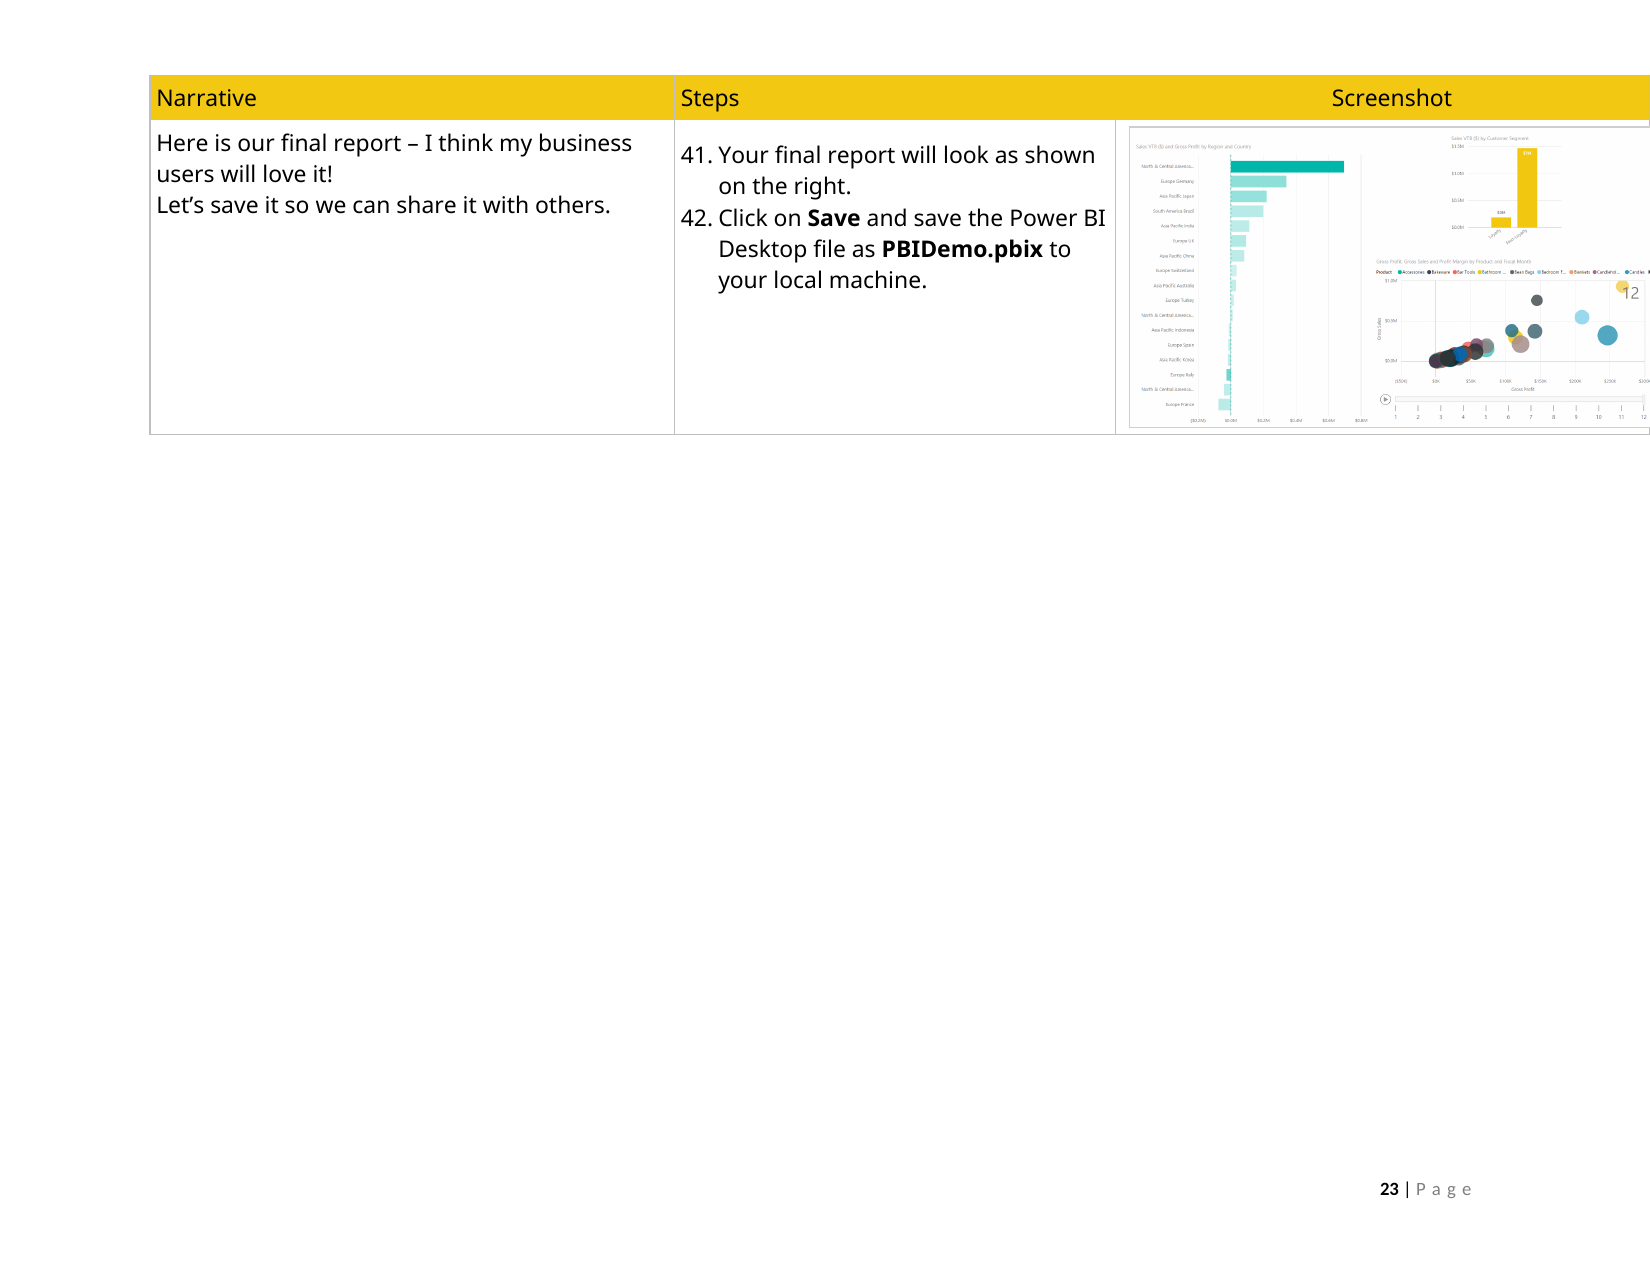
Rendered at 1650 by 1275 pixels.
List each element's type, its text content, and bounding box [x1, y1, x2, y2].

table_header Narrative [151, 76, 674, 119]
table_cell Your final report will look as shown on the right. Click on Save and save the Power BI Desktop file as PBIDemo.pbix to your local machine. [675, 120, 1115, 434]
table_header Steps [675, 76, 1115, 119]
table_header Screenshot [1116, 76, 1649, 119]
table_cell Here is our final report – I think my business users will love it! Let’s save it so we can share it with others. [151, 120, 674, 434]
table_cell [1116, 120, 1649, 434]
picture [1130, 128, 1650, 427]
